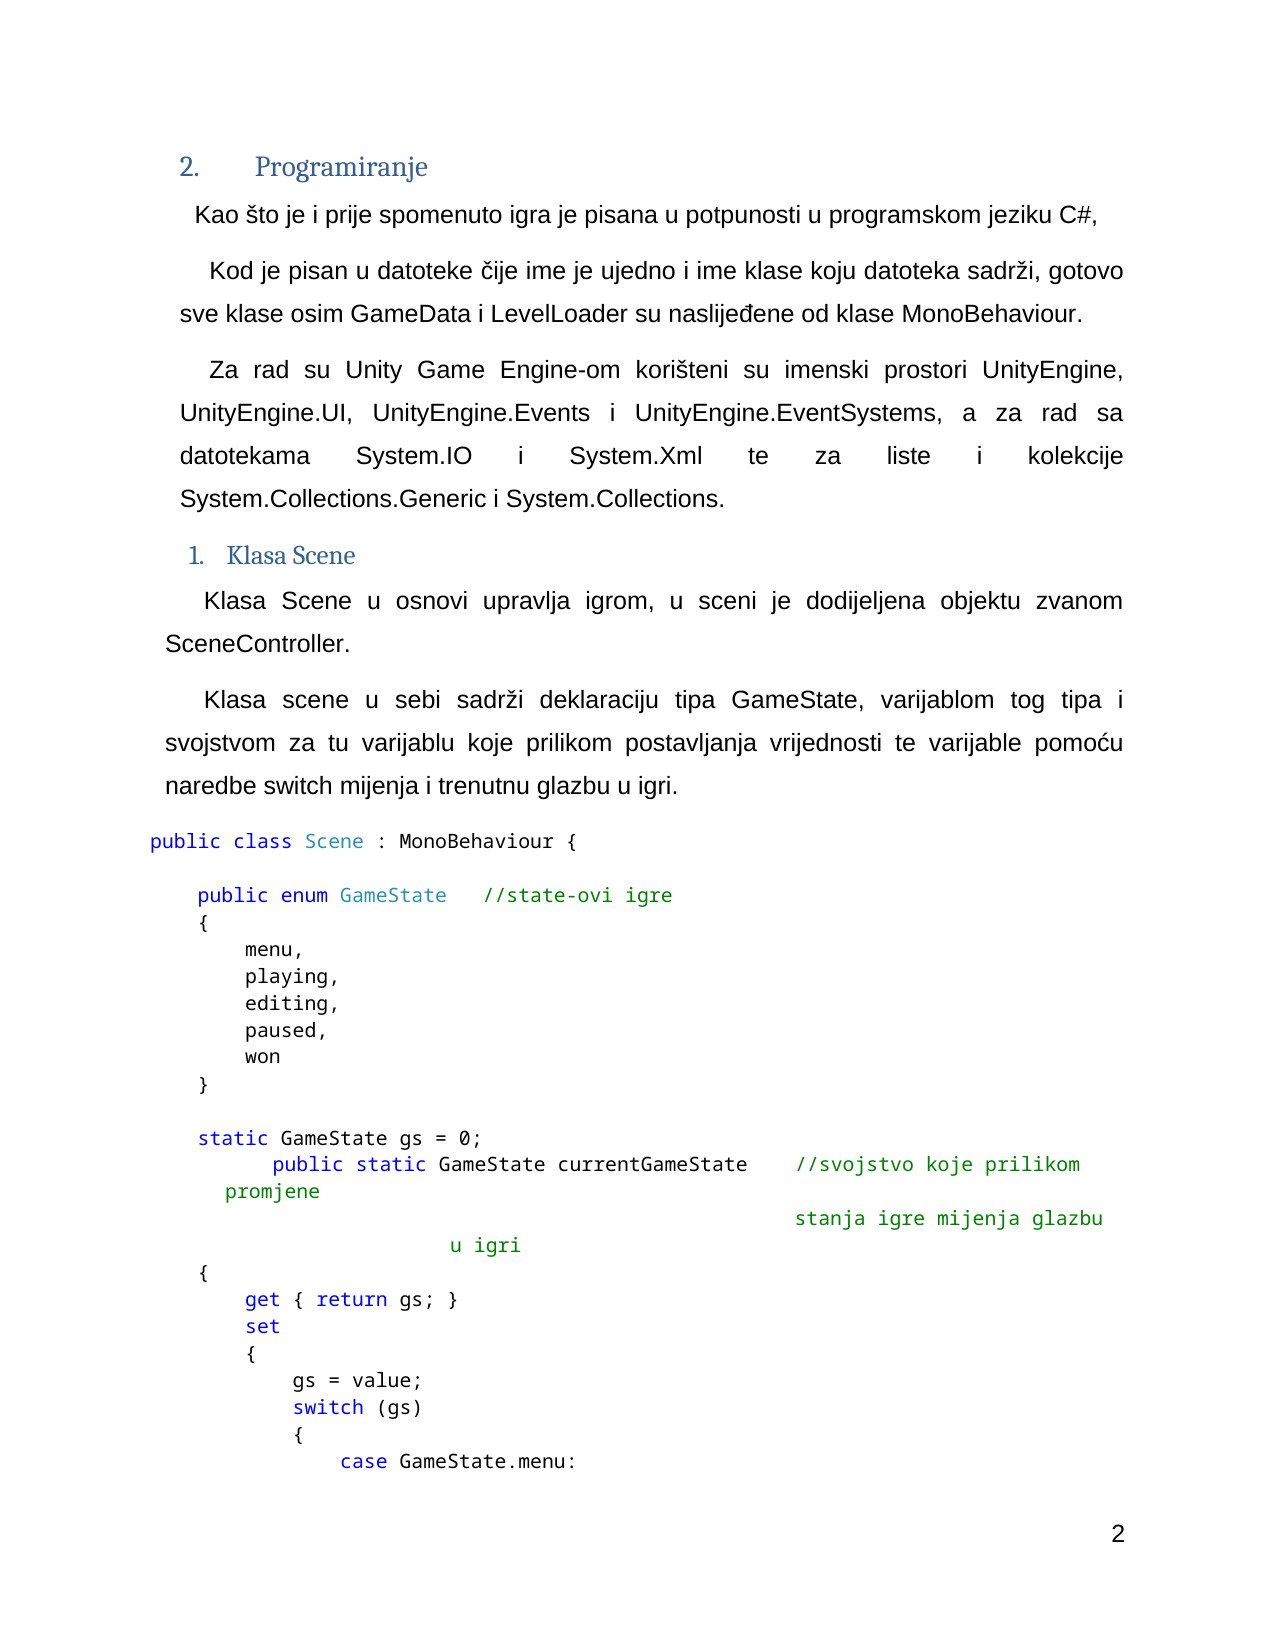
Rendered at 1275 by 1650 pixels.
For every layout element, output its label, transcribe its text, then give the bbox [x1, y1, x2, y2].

text { [150, 1421, 1125, 1447]
text public enum GameState //state-ovi igre [150, 881, 1125, 908]
text Kod je pisan u datoteke čije ime je ujedno i ime klase koju datoteka sadrži, gotovo sve klase osim GameData i LevelLoader su naslijeđene od klase MonoBehaviour. [179, 256, 1125, 328]
text case GameState.menu: [150, 1447, 1125, 1474]
text Klasa Scene u osnovi upravlja igrom, u sceni je dodijeljena objektu zvanom SceneController. [165, 586, 1125, 658]
text playing, [150, 962, 1125, 989]
text stanja igre mijenja glazbu u igri [450, 1205, 1125, 1259]
text won [150, 1043, 1125, 1070]
text public static GameState currentGameState //svojstvo koje prilikom promjene [225, 1151, 1125, 1205]
subtitle Klasa Scene [189, 540, 1125, 571]
subtitle Programiranje [179, 150, 1125, 183]
text set [150, 1313, 1125, 1339]
text switch (gs) [150, 1393, 1125, 1421]
text editing, [150, 989, 1125, 1016]
text gs = value; [150, 1367, 1125, 1393]
text public class Scene : MonoBehaviour { [150, 827, 1125, 854]
text } [150, 1070, 1125, 1097]
text static GameState gs = 0; [150, 1124, 1125, 1151]
text get { return gs; } [150, 1286, 1125, 1313]
text { [150, 1339, 1125, 1367]
text paused, [150, 1016, 1125, 1043]
text Klasa scene u sebi sadrži deklaraciju tipa GameState, varijablom tog tipa i svojstvom za tu varijablu koje prilikom postavljanja vrijednosti te varijable pomoću naredbe switch mijenja i trenutnu glazbu u igri. [165, 685, 1125, 800]
text Za rad su Unity Game Engine-om korišteni su imenski prostori UnityEngine, UnityEngine.UI, UnityEngine.Events i UnityEngine.EventSystems, a za rad sa datotekama System.IO i System.Xml te za liste i kolekcije System.Collections.Generic i System.Collections. [179, 355, 1125, 513]
text { [150, 908, 1125, 935]
text menu, [150, 935, 1125, 962]
text { [150, 1259, 1125, 1286]
text Kao što je i prije spomenuto igra je pisana u potpunosti u programskom jeziku C#, [165, 200, 1125, 229]
